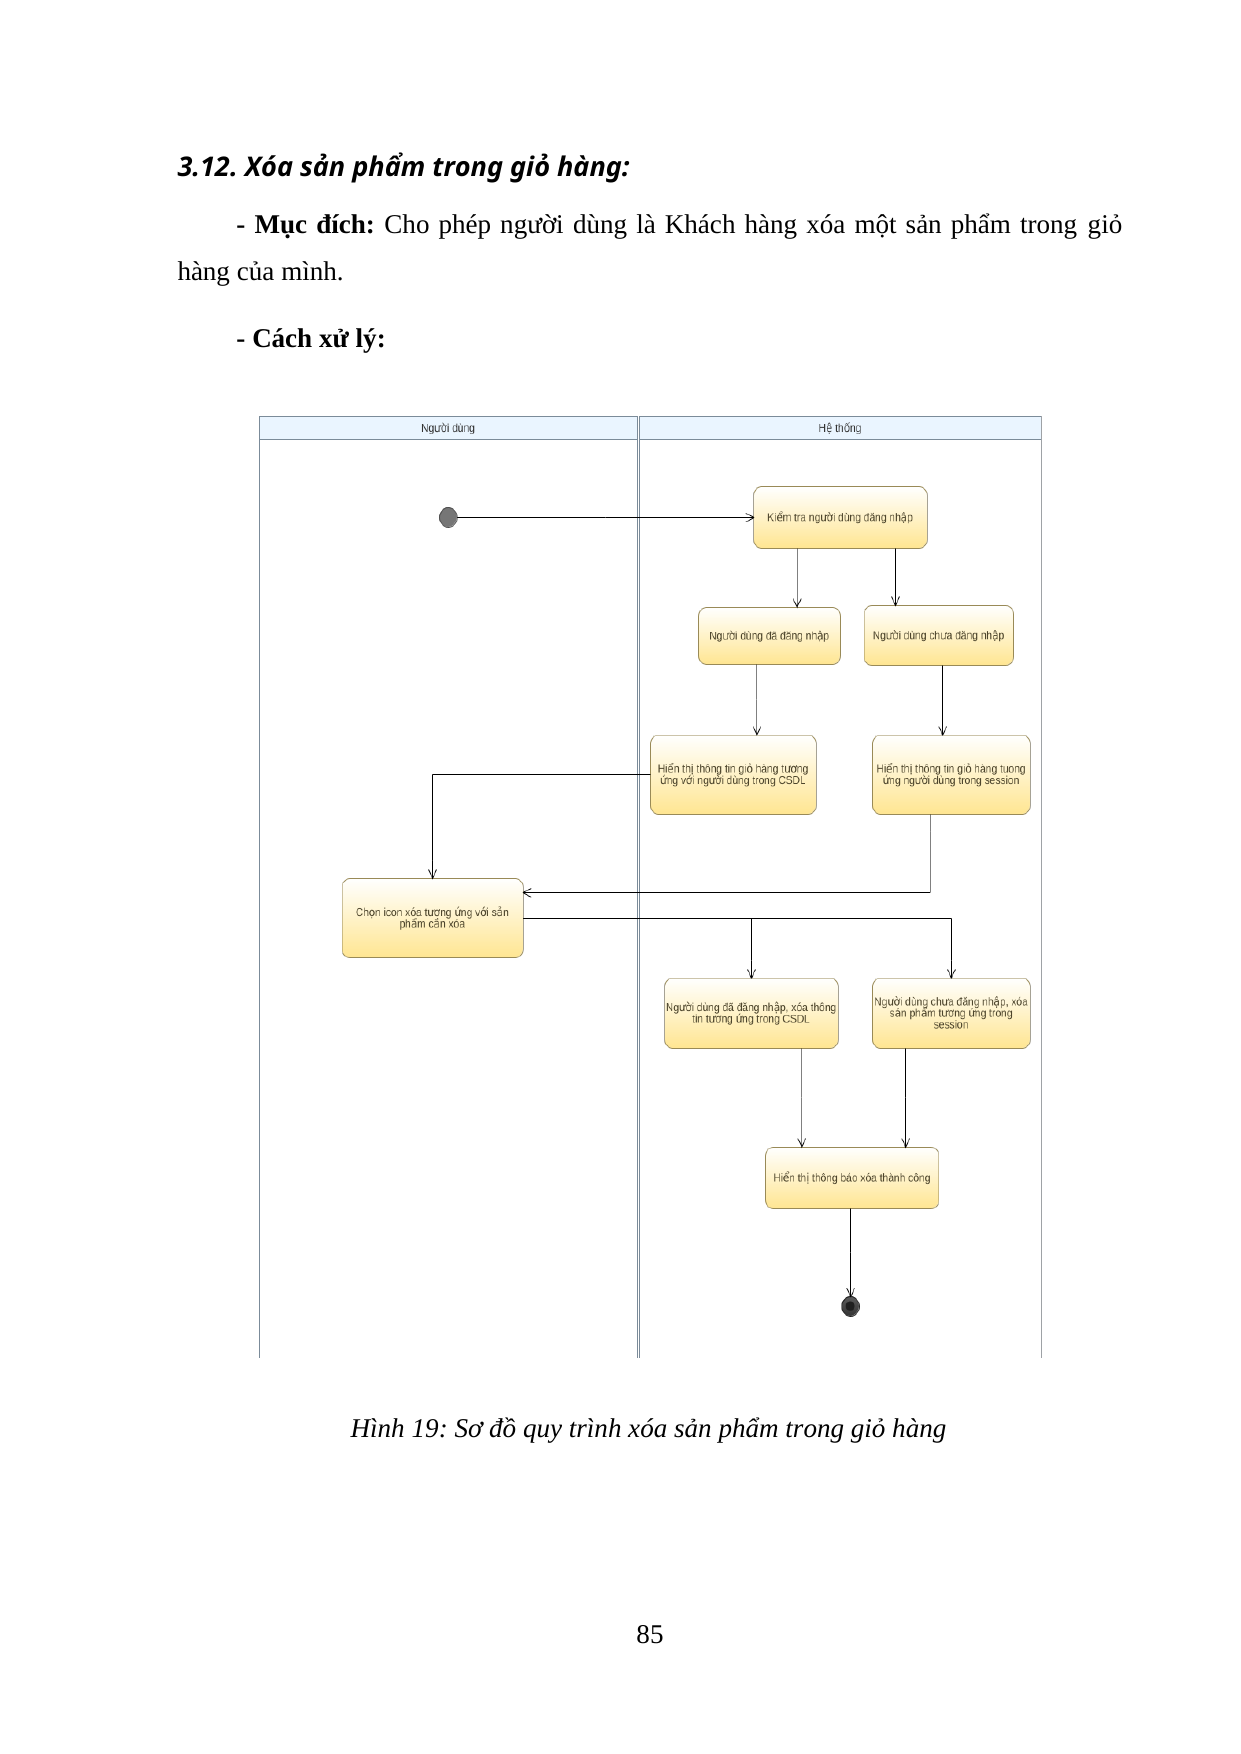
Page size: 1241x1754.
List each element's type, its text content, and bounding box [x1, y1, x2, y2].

subtitle 3.12. Xóa sản phẩm trong giỏ hàng: [177, 148, 1122, 184]
picture [235, 390, 1064, 1384]
text - Mục đích: Cho phép người dùng là Khách hàng xóa một sản phẩm trong giỏ hàng của mình. [177, 208, 1122, 286]
text Hình 19: Sơ đồ quy trình xóa sản phẩm trong giỏ hàng [177, 1412, 1122, 1443]
text - Cách xử lý: [177, 322, 1122, 354]
